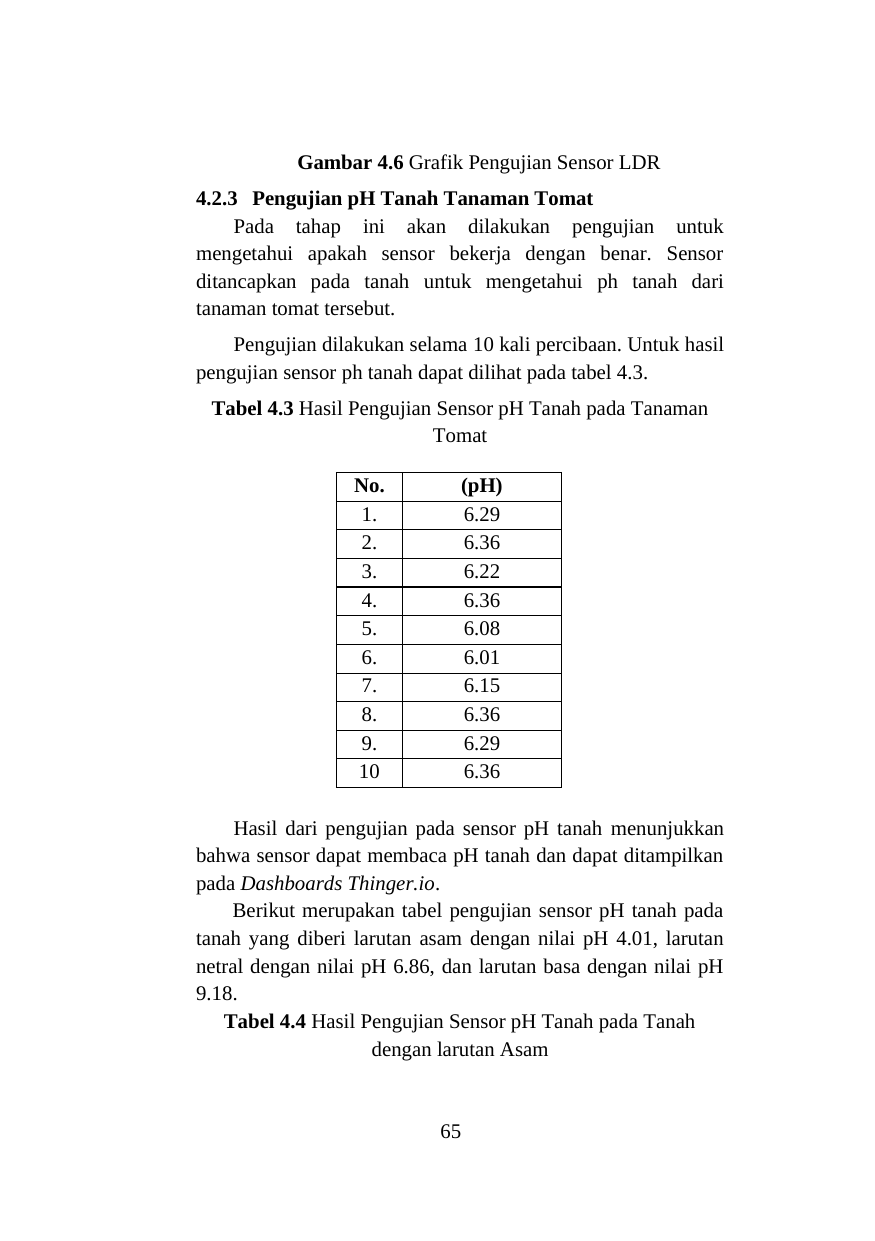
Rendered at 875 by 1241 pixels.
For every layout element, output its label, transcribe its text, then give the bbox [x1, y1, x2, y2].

list Tabel 4.4 Hasil Pengujian Sensor pH Tanah pada Tanah dengan larutan Asam [195, 1009, 724, 1061]
table_cell 3. [337, 559, 402, 586]
table_cell 6.01 [403, 645, 561, 672]
table_cell 6.08 [403, 616, 561, 644]
table_header (pH) [403, 473, 561, 501]
table_cell 6.36 [403, 759, 561, 787]
table_cell 4. [337, 588, 402, 615]
list Berikut merupakan tabel pengujian sensor pH tanah pada tanah yang diberi larutan asam dengan nilai pH 4.01, larutan netral dengan nilai pH 6.86, dan larutan basa dengan nilai pH 9.18. [196, 898, 724, 1005]
table_cell 6.36 [403, 702, 561, 730]
table_cell 6.22 [403, 559, 561, 586]
table_cell 7. [337, 674, 402, 701]
table_cell 6.36 [403, 530, 561, 558]
text Pada tahap ini akan dilakukan pengujian untuk mengetahui apakah sensor bekerja dengan benar. Sensor ditancapkan pada tanah untuk mengetahui ph tanah dari tanaman tomat tersebut. [196, 213, 724, 320]
table_cell 6.15 [403, 674, 561, 701]
list Hasil dari pengujian pada sensor pH tanah menunjukkan bahwa sensor dapat membaca pH tanah dan dapat ditampilkan pada Dashboards Thinger.io. [196, 816, 724, 895]
text Gambar 4.6 Grafik Pengujian Sensor LDR [233, 150, 724, 174]
table_cell 5. [337, 616, 402, 644]
list Tabel 4.3 Hasil Pengujian Sensor pH Tanah pada Tanaman Tomat [196, 396, 724, 447]
table_cell 8. [337, 702, 402, 730]
table_cell 6.36 [403, 588, 561, 615]
table_cell 9. [337, 731, 402, 758]
table_cell 1. [337, 502, 402, 529]
table_cell 6.29 [403, 502, 561, 529]
table_cell 2. [337, 530, 402, 558]
table_cell 6.29 [403, 731, 561, 758]
list Pengujian pH Tanah Tanaman Tomat [196, 186, 724, 210]
text Pengujian dilakukan selama 10 kali percibaan. Untuk hasil pengujian sensor ph tanah dapat dilihat pada tabel 4.3. [196, 332, 724, 384]
table_cell 10 [337, 759, 402, 787]
table_header No. [337, 473, 402, 501]
table_cell 6. [337, 645, 402, 672]
